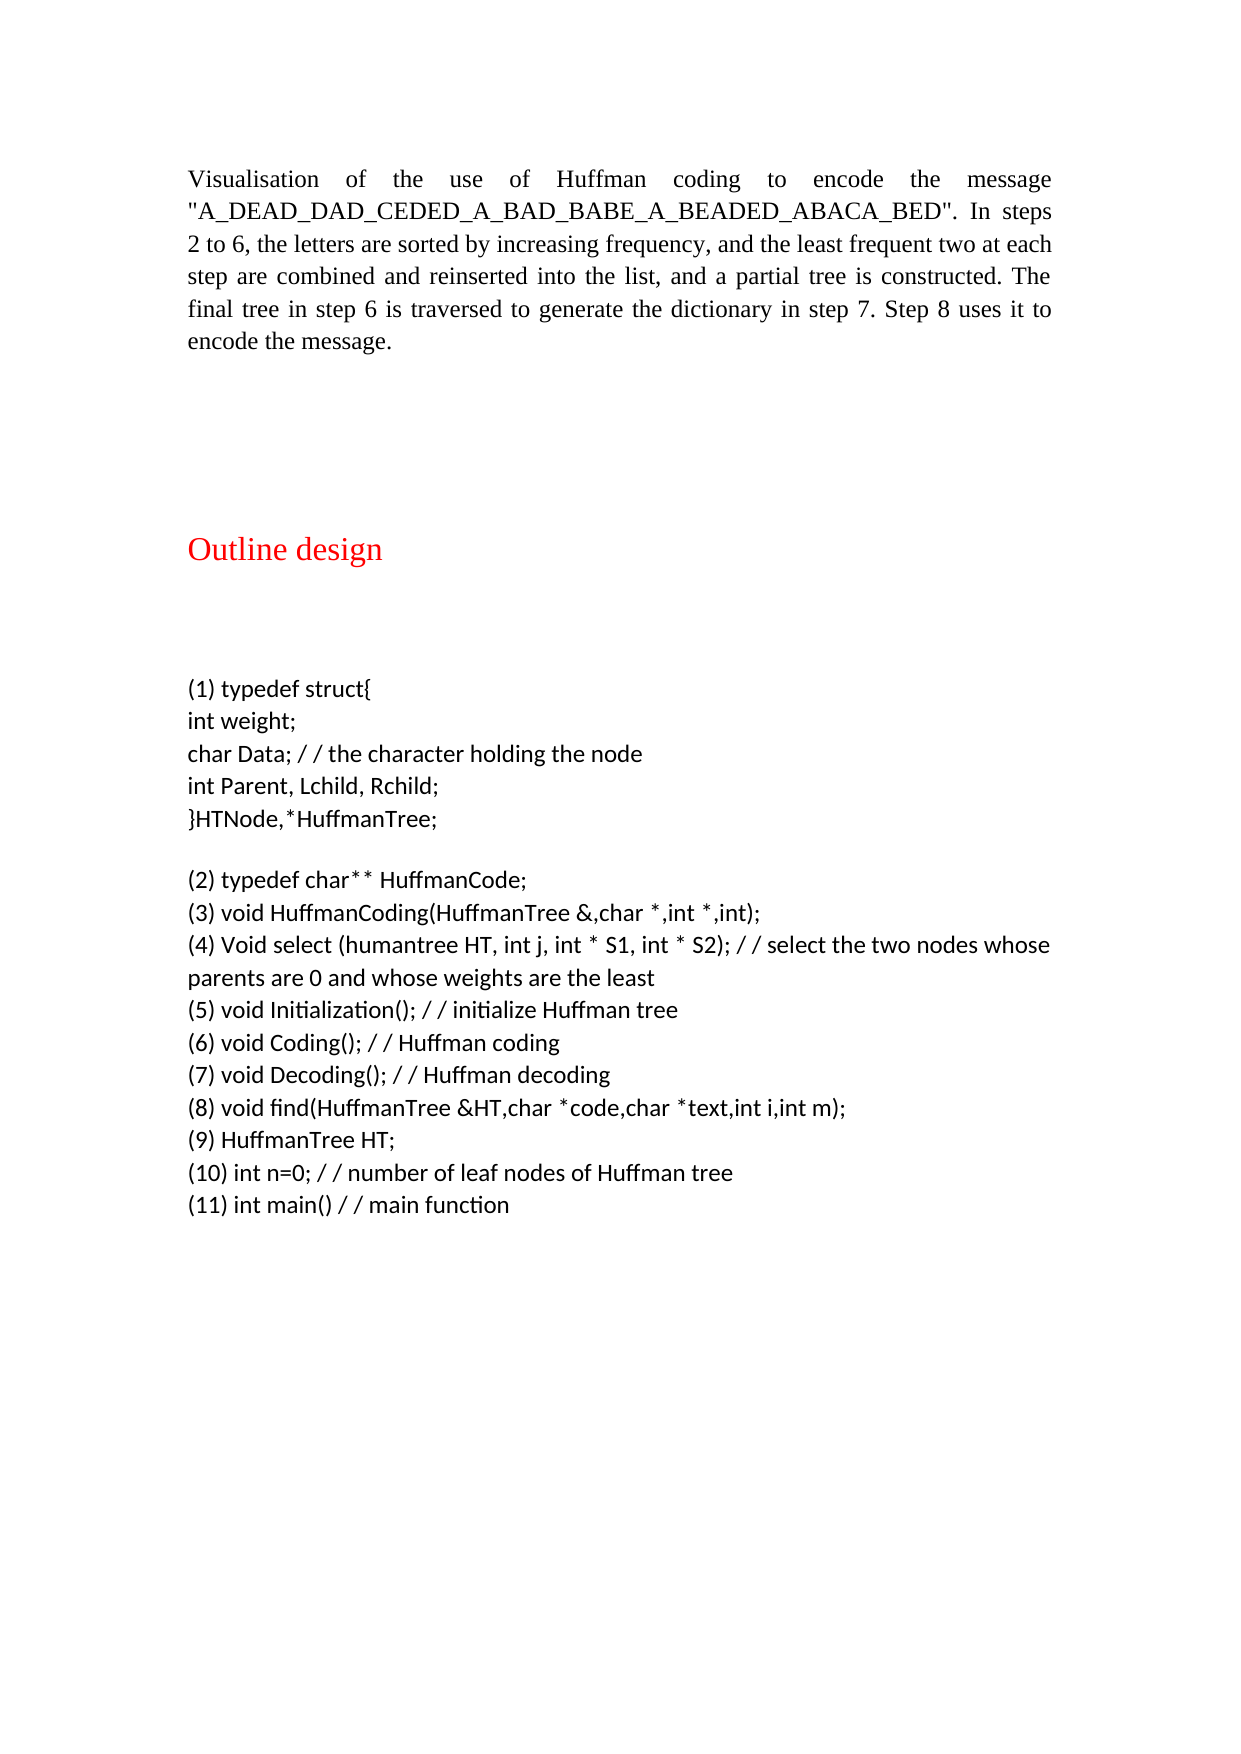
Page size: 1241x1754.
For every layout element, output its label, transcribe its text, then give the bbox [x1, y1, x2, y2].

text (1) typedef struct{ int weight; char Data; / / the character holding the node int Parent, Lchild, Rchild; }HTNode,*HuffmanTree; [187, 672, 1053, 834]
text (2) typedef char** HuffmanCode; (3) void HuffmanCoding(HuffmanTree &,char *,int *,int); (4) Void select (humantree HT, int j, int * S1, int * S2); / / select the two nodes whose parents are 0 and whose weights are the least (5) void Initialization(); / / initialize Huffman tree (6) void Coding(); / / Huffman coding (7) void Decoding(); / / Huffman decoding (8) void find(HuffmanTree &HT,char *code,char *text,int i,int m); (9) HuffmanTree HT; (10) int n=0; / / number of leaf nodes of Huffman tree (11) int main() / / main function [187, 864, 1053, 1221]
text Outline design [187, 516, 1053, 581]
text Visualisation of the use of Huffman coding to encode the message "A_DEAD_DAD_CEDED_A_BAD_BABE_A_BEADED_ABACA_BED". In steps 2 to 6, the letters are sorted by increasing frequency, and the least frequent two at each step are combined and reinserted into the list, and a partial tree is constructed. The final tree in step 6 is traversed to generate the dictionary in step 7. Step 8 uses it to encode the message. [187, 162, 1053, 357]
